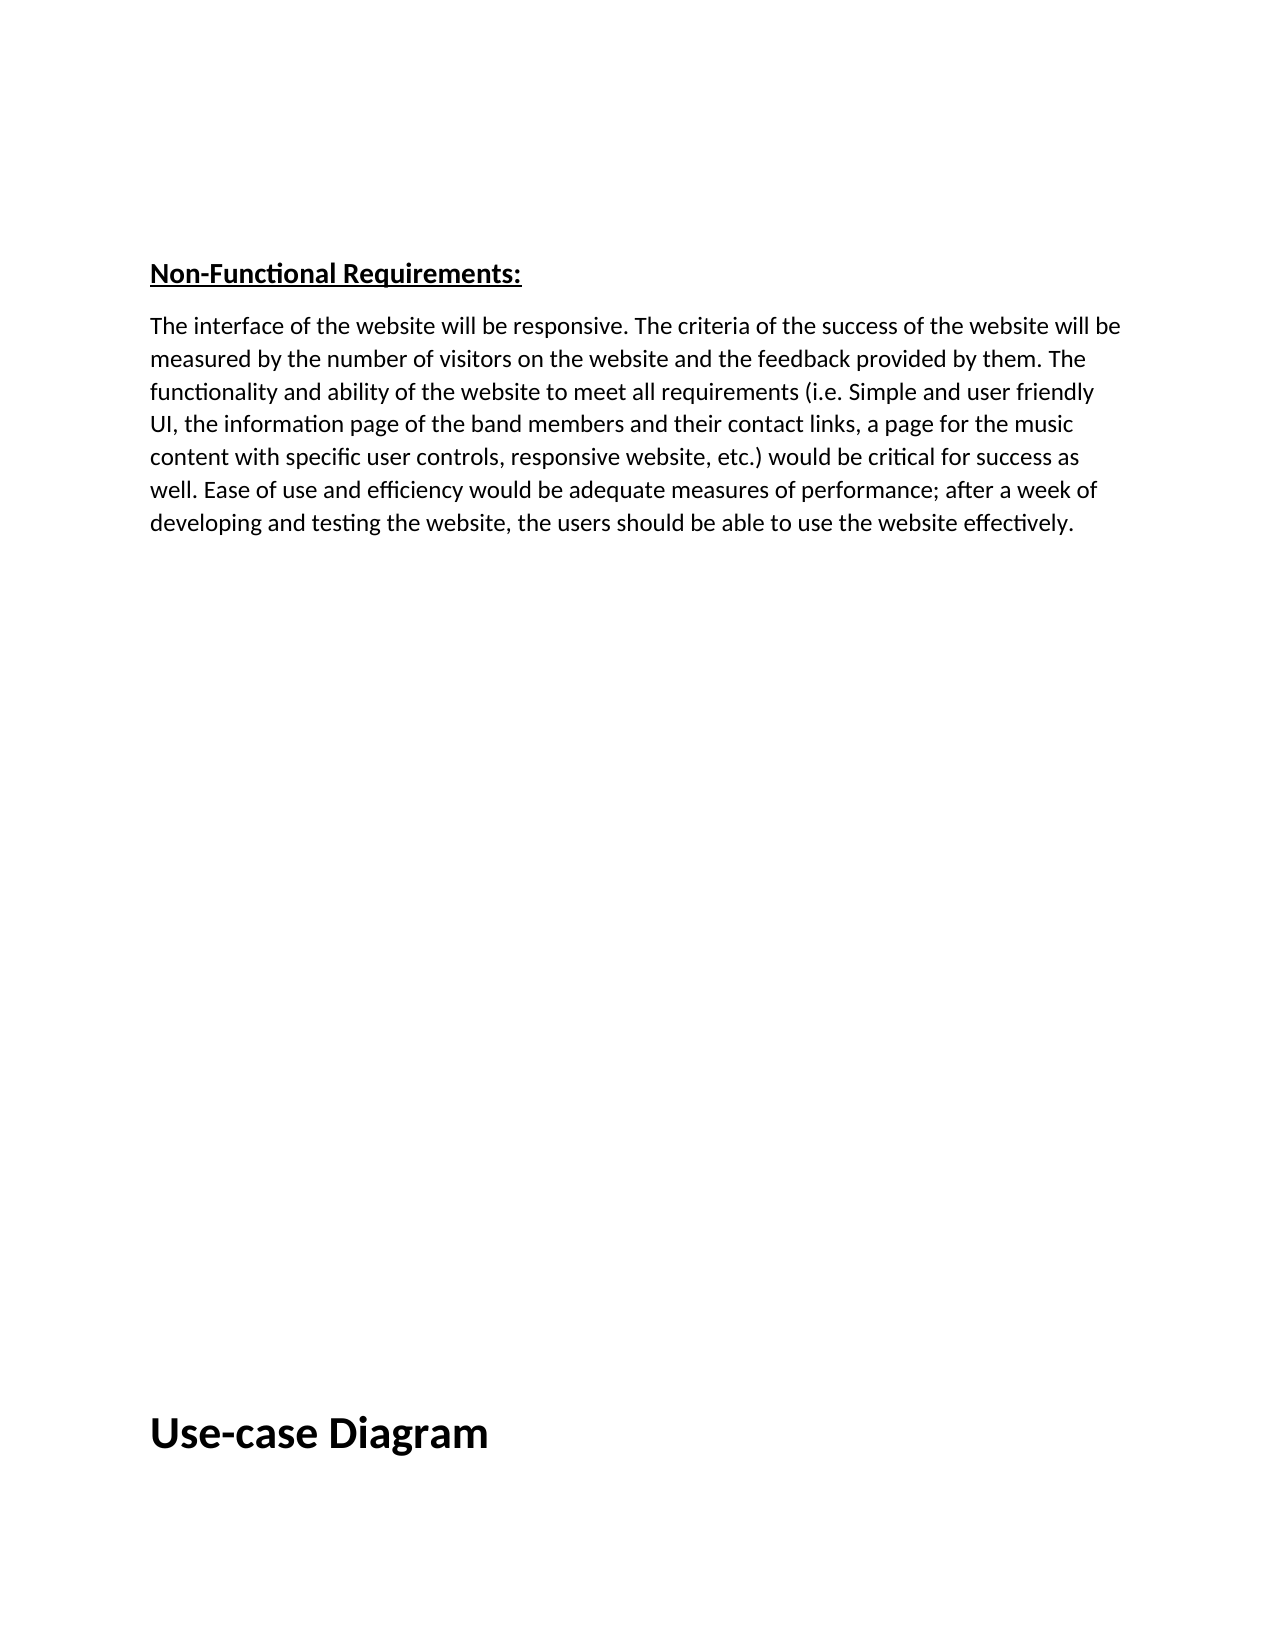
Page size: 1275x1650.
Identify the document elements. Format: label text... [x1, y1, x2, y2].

text The interface of the website will be responsive. The criteria of the success of the website will be measured by the number of visitors on the website and the feedback provided by them. The functionality and ability of the website to meet all requirements (i.e. Simple and user friendly UI, the information page of the band members and their contact links, a page for the music content with specific user controls, responsive website, etc.) would be critical for success as well. Ease of use and efficiency would be adequate measures of performance; after a week of developing and testing the website, the users should be able to use the website effectively. [150, 310, 1125, 538]
text Use-case Diagram [150, 1404, 1125, 1459]
text Non-Functional Requirements: [150, 255, 1125, 290]
